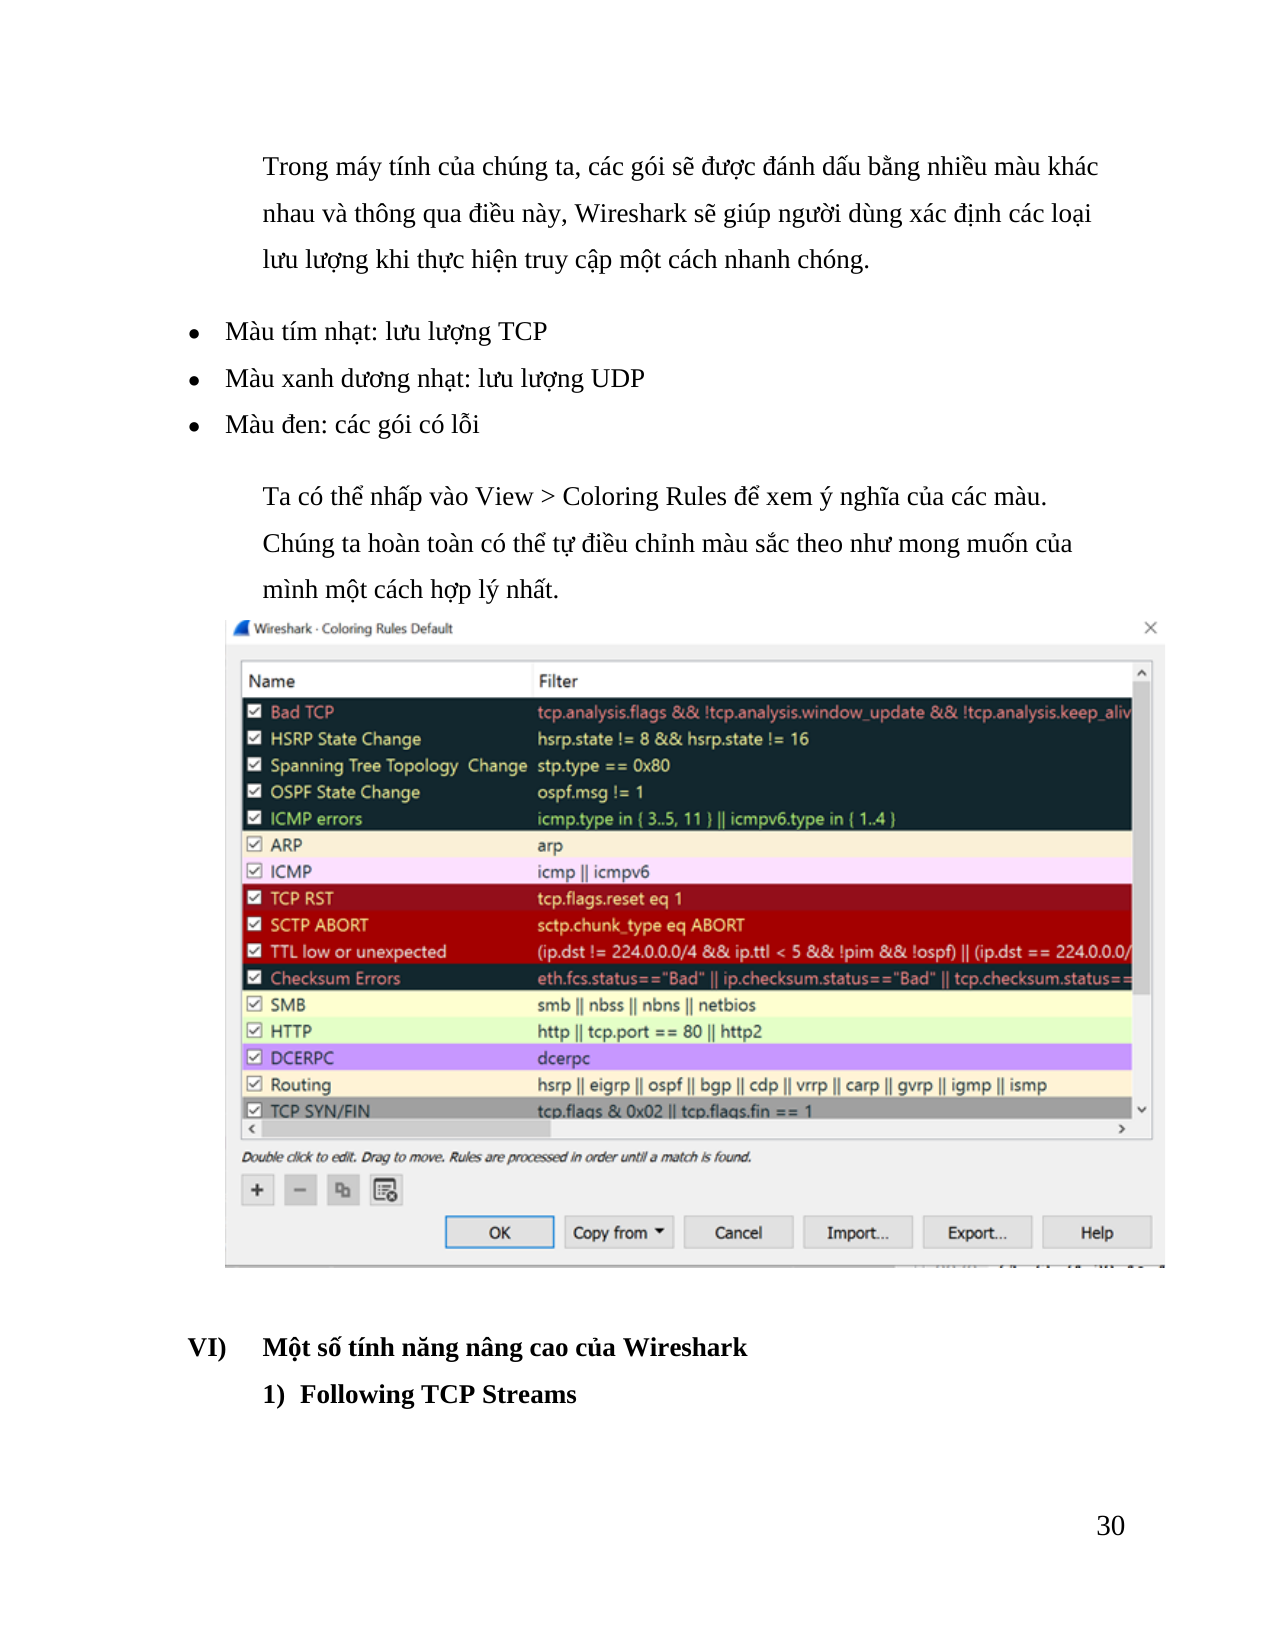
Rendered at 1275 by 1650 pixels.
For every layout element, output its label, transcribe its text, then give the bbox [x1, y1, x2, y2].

list Trong máy tính của chúng ta, các gói sẽ được đánh dấu bằng nhiều màu khác nhau và thông qua điều này, Wireshark sẽ giúp người dùng xác định các loại lưu lượng khi thực hiện truy cập một cách nhanh chóng. [262, 150, 1125, 274]
list Màu đen: các gói có lỗi [187, 408, 1125, 439]
list Một số tính năng nâng cao của Wireshark [187, 1331, 1125, 1362]
list Ta có thể nhấp vào View > Coloring Rules để xem ý nghĩa của các màu. Chúng ta hoàn toàn có thể tự điều chỉnh màu sắc theo như mong muốn của mình một cách hợp lý nhất. [262, 480, 1125, 604]
list Màu tím nhạt: lưu lượng TCP [187, 315, 1125, 346]
picture [225, 620, 1166, 1268]
list Following TCP Streams [262, 1378, 1125, 1409]
list Màu xanh dương nhạt: lưu lượng UDP [187, 362, 1125, 393]
